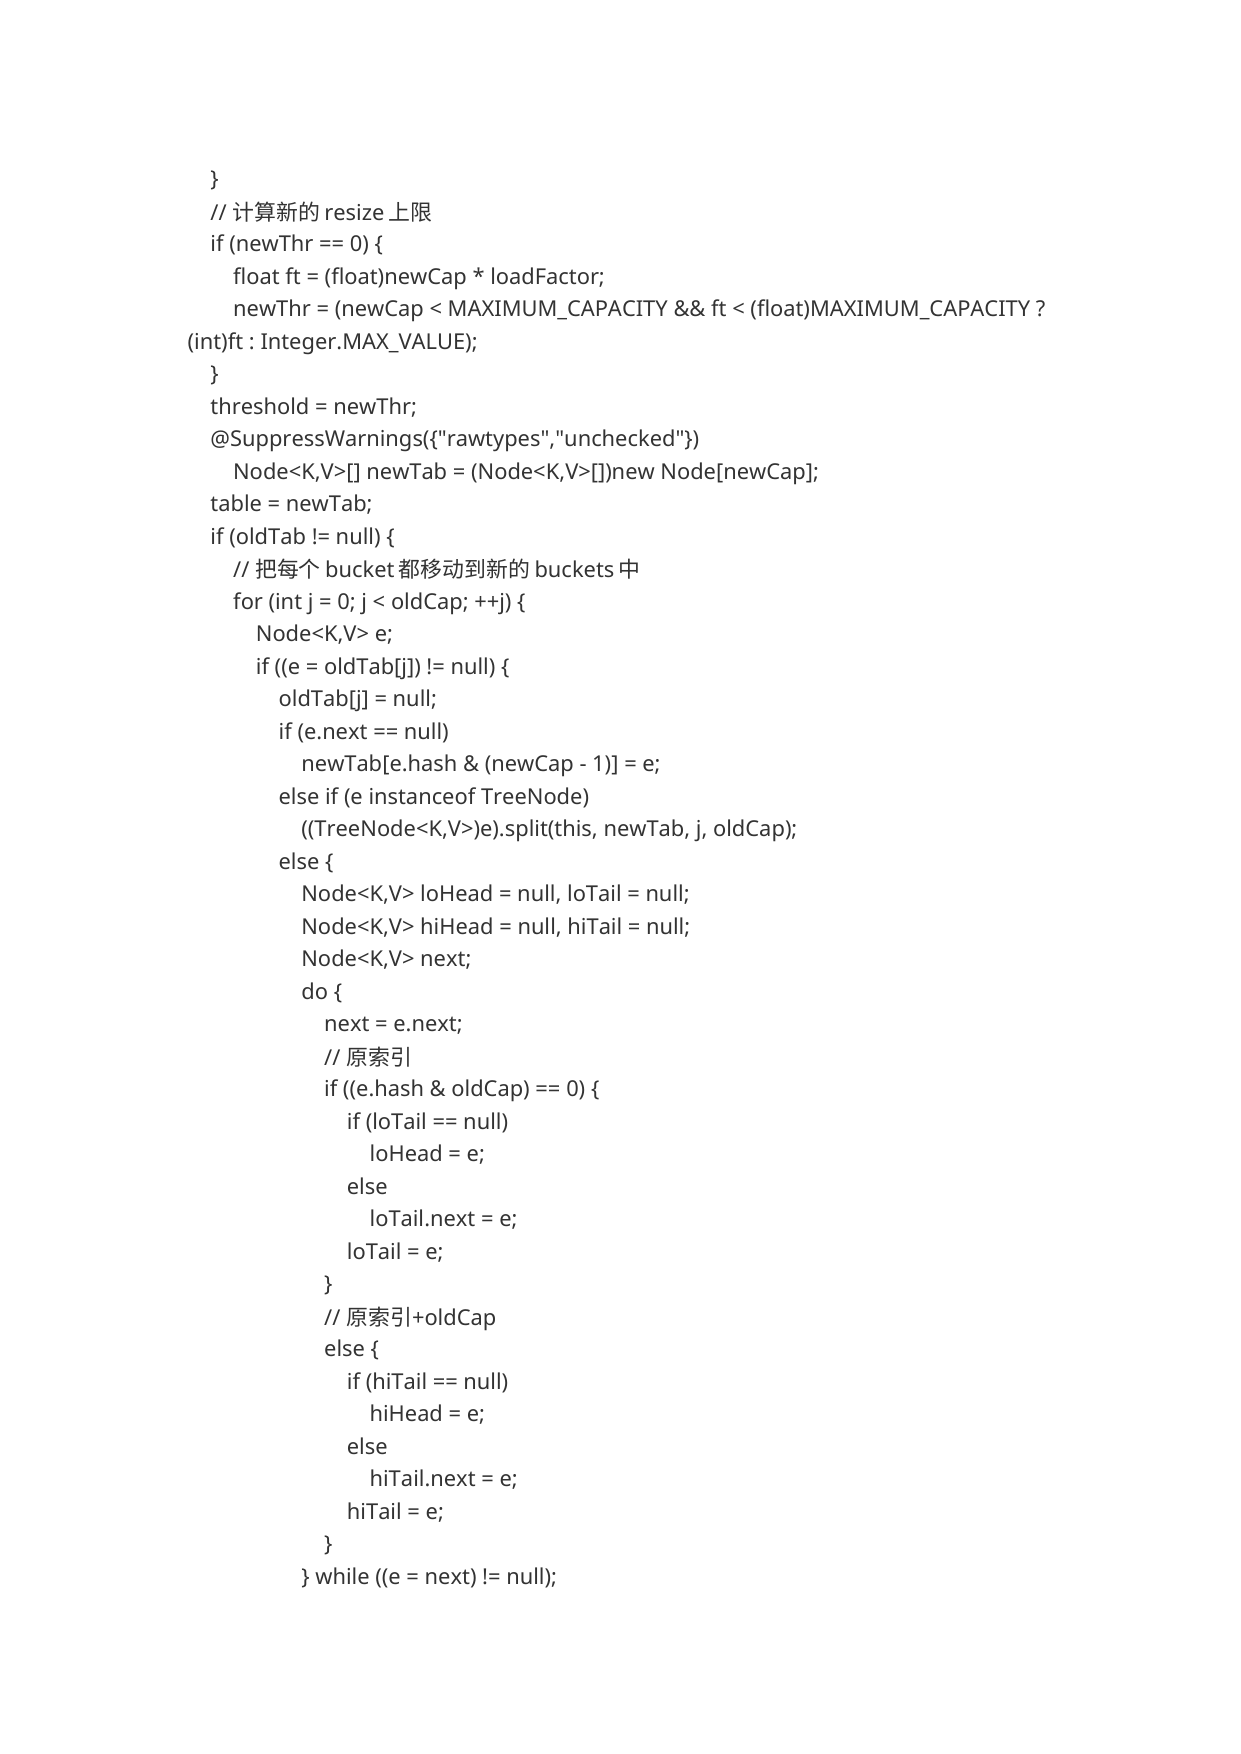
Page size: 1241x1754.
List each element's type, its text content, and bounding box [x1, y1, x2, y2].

text loTail = e; [187, 1234, 1053, 1267]
text Node<K,V> hiHead = null, hiTail = null; [187, 909, 1053, 942]
text if (newThr == 0) { [187, 227, 1053, 259]
text loHead = e; [187, 1137, 1053, 1169]
text else { [187, 844, 1053, 877]
text if (hiTail == null) [187, 1364, 1053, 1397]
text @SuppressWarnings({"rawtypes","unchecked"}) [187, 422, 1053, 454]
text if (oldTab != null) { [187, 519, 1053, 552]
text oldTab[j] = null; [187, 682, 1053, 714]
text if (e.next == null) [187, 714, 1053, 747]
text else [187, 1429, 1053, 1462]
text Node<K,V>[] newTab = (Node<K,V>[])new Node[newCap]; [187, 454, 1053, 487]
text if (loTail == null) [187, 1104, 1053, 1137]
text // 把每个bucket都移动到新的buckets中 [187, 552, 1053, 584]
text if ((e.hash & oldCap) == 0) { [187, 1072, 1053, 1104]
text } while ((e = next) != null); [187, 1559, 1053, 1592]
text table = newTab; [187, 487, 1053, 519]
text float ft = (float)newCap * loadFactor; [187, 259, 1053, 292]
text ((TreeNode<K,V>)e).split(this, newTab, j, oldCap); [187, 812, 1053, 844]
text Node<K,V> loHead = null, loTail = null; [187, 877, 1053, 909]
text if ((e = oldTab[j]) != null) { [187, 649, 1053, 682]
text do { [187, 974, 1053, 1007]
text // 原索引 [187, 1039, 1053, 1072]
text next = e.next; [187, 1007, 1053, 1039]
text loTail.next = e; [187, 1202, 1053, 1234]
text hiTail = e; [187, 1494, 1053, 1527]
text else { [187, 1332, 1053, 1364]
text } [187, 1267, 1053, 1299]
text newTab[e.hash & (newCap - 1)] = e; [187, 747, 1053, 779]
text Node<K,V> next; [187, 942, 1053, 974]
text else if (e instanceof TreeNode) [187, 779, 1053, 812]
text Node<K,V> e; [187, 617, 1053, 649]
text // 原索引+oldCap [187, 1299, 1053, 1332]
text } [187, 162, 1053, 194]
text newThr = (newCap < MAXIMUM_CAPACITY && ft < (float)MAXIMUM_CAPACITY ? (int)ft : Integer.MAX_VALUE); [187, 292, 1053, 357]
text else [187, 1169, 1053, 1202]
text // 计算新的resize上限 [187, 194, 1053, 227]
text } [187, 1527, 1053, 1559]
text threshold = newThr; [187, 389, 1053, 422]
text for (int j = 0; j < oldCap; ++j) { [187, 584, 1053, 617]
text hiTail.next = e; [187, 1462, 1053, 1494]
text } [187, 357, 1053, 389]
text hiHead = e; [187, 1397, 1053, 1429]
